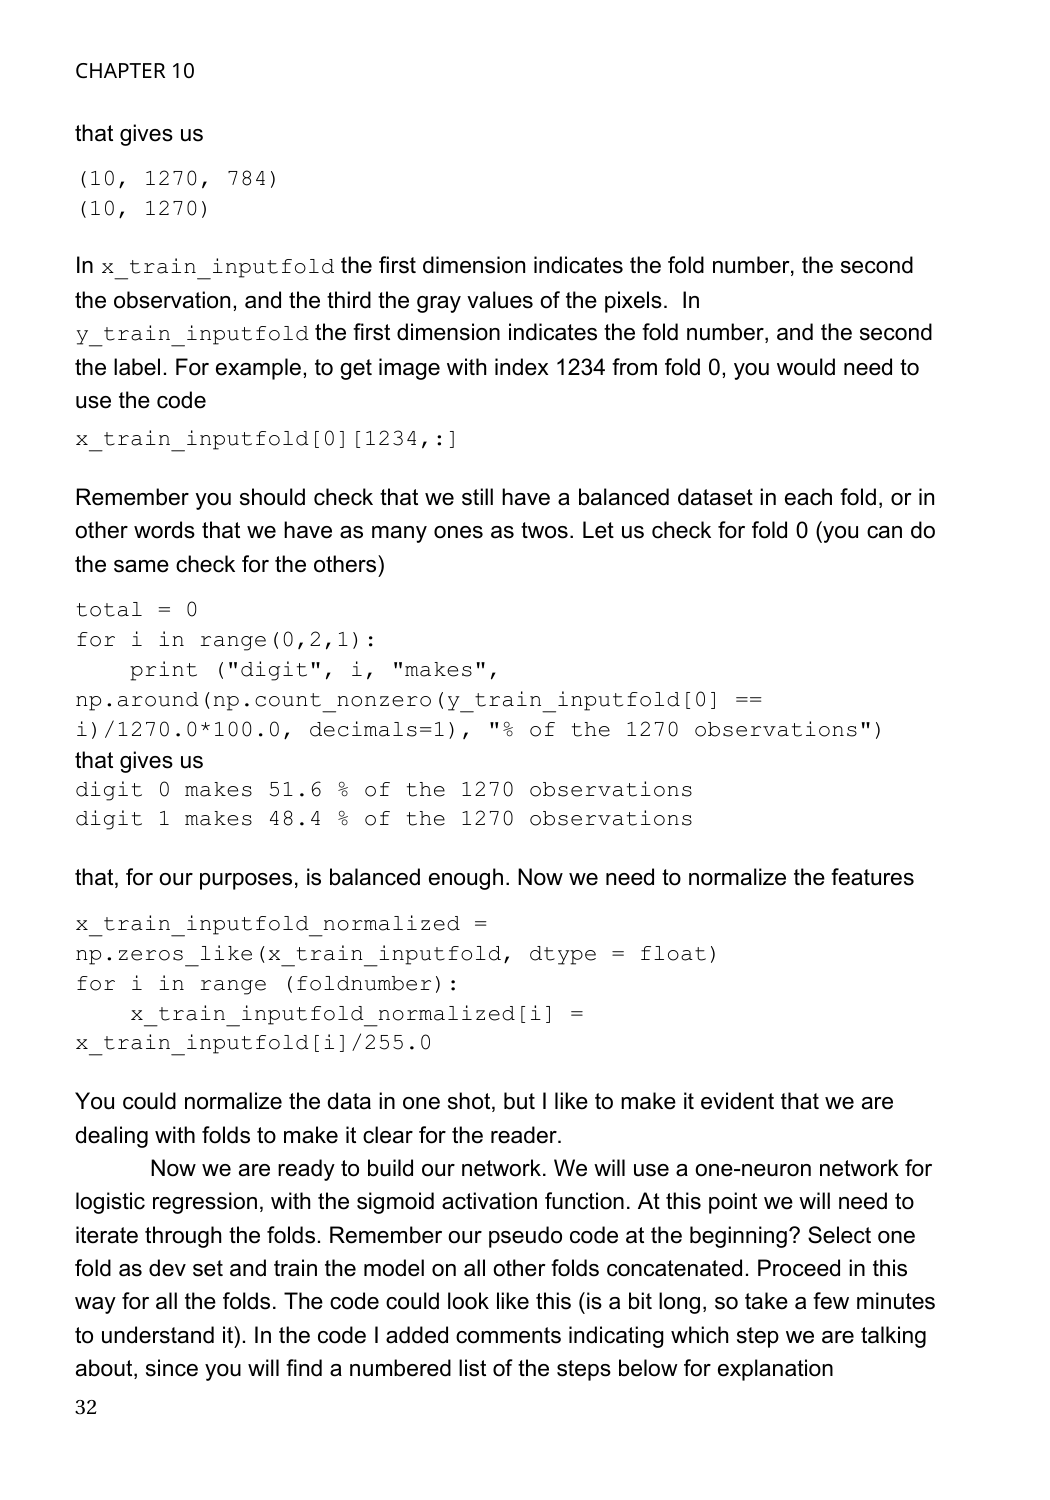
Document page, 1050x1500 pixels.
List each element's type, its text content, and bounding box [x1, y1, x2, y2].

text Now we are ready to build our network. We will use a one-neuron network for logistic regression, with the sigmoid activation function. At this point we will need to iterate through the folds. Remember our pseudo code at the beginning? Select one fold as dev set and train the model on all other folds concatenated. Proceed in this way for all the folds. The code could look like this (is a bit long, so take a few minutes to understand it). In the code I added comments indicating which step we are talking about, since you will find a numbered list of the steps below for explanation [75, 1148, 937, 1381]
text digit 1 makes 48.4 % of the 1270 observations [75, 807, 937, 833]
text for i in range (foldnumber): [75, 971, 937, 997]
text You could normalize the data in one shot, but I like to make it evident that we are dealing with folds to make it clear for the reader. [75, 1081, 937, 1148]
text x_train_inputfold_normalized[i] = x_train_inputfold[i]/255.0 [75, 1001, 937, 1057]
text Remember you should check that we still have a balanced dataset in each fold, or in other words that we have as many ones as twos. Let us check for fold 0 (you can do the same check for the others) [75, 477, 937, 577]
text x_train_inputfold_normalized = np.zeros_like(x_train_inputfold, dtype = float) [75, 911, 937, 967]
text (10, 1270, 784) [75, 167, 937, 193]
text digit 0 makes 51.6 % of the 1270 observations [75, 777, 937, 803]
text print ("digit", i, "makes", np.around(np.count_nonzero(y_train_inputfold[0] == i)/1270.0*100.0, decimals=1), "% of the 1270 observations") that gives us [75, 657, 937, 773]
text (10, 1270) [75, 196, 937, 222]
text x_train_inputfold[0][1234,:] [75, 426, 937, 452]
text In x_train_inputfold the first dimension indicates the fold number, the second the observation, and the third the gray values of the pixels. In y_train_inputfold the first dimension indicates the fold number, and the second the label. For example, to get image with index 1234 from fold 0, you would need to use the code [75, 247, 937, 414]
text that, for our purposes, is balanced enough. Now we need to normalize the features [75, 857, 937, 891]
text for i in range(0,2,1): [75, 627, 937, 653]
text total = 0 [75, 598, 937, 624]
text that gives us [75, 112, 937, 146]
